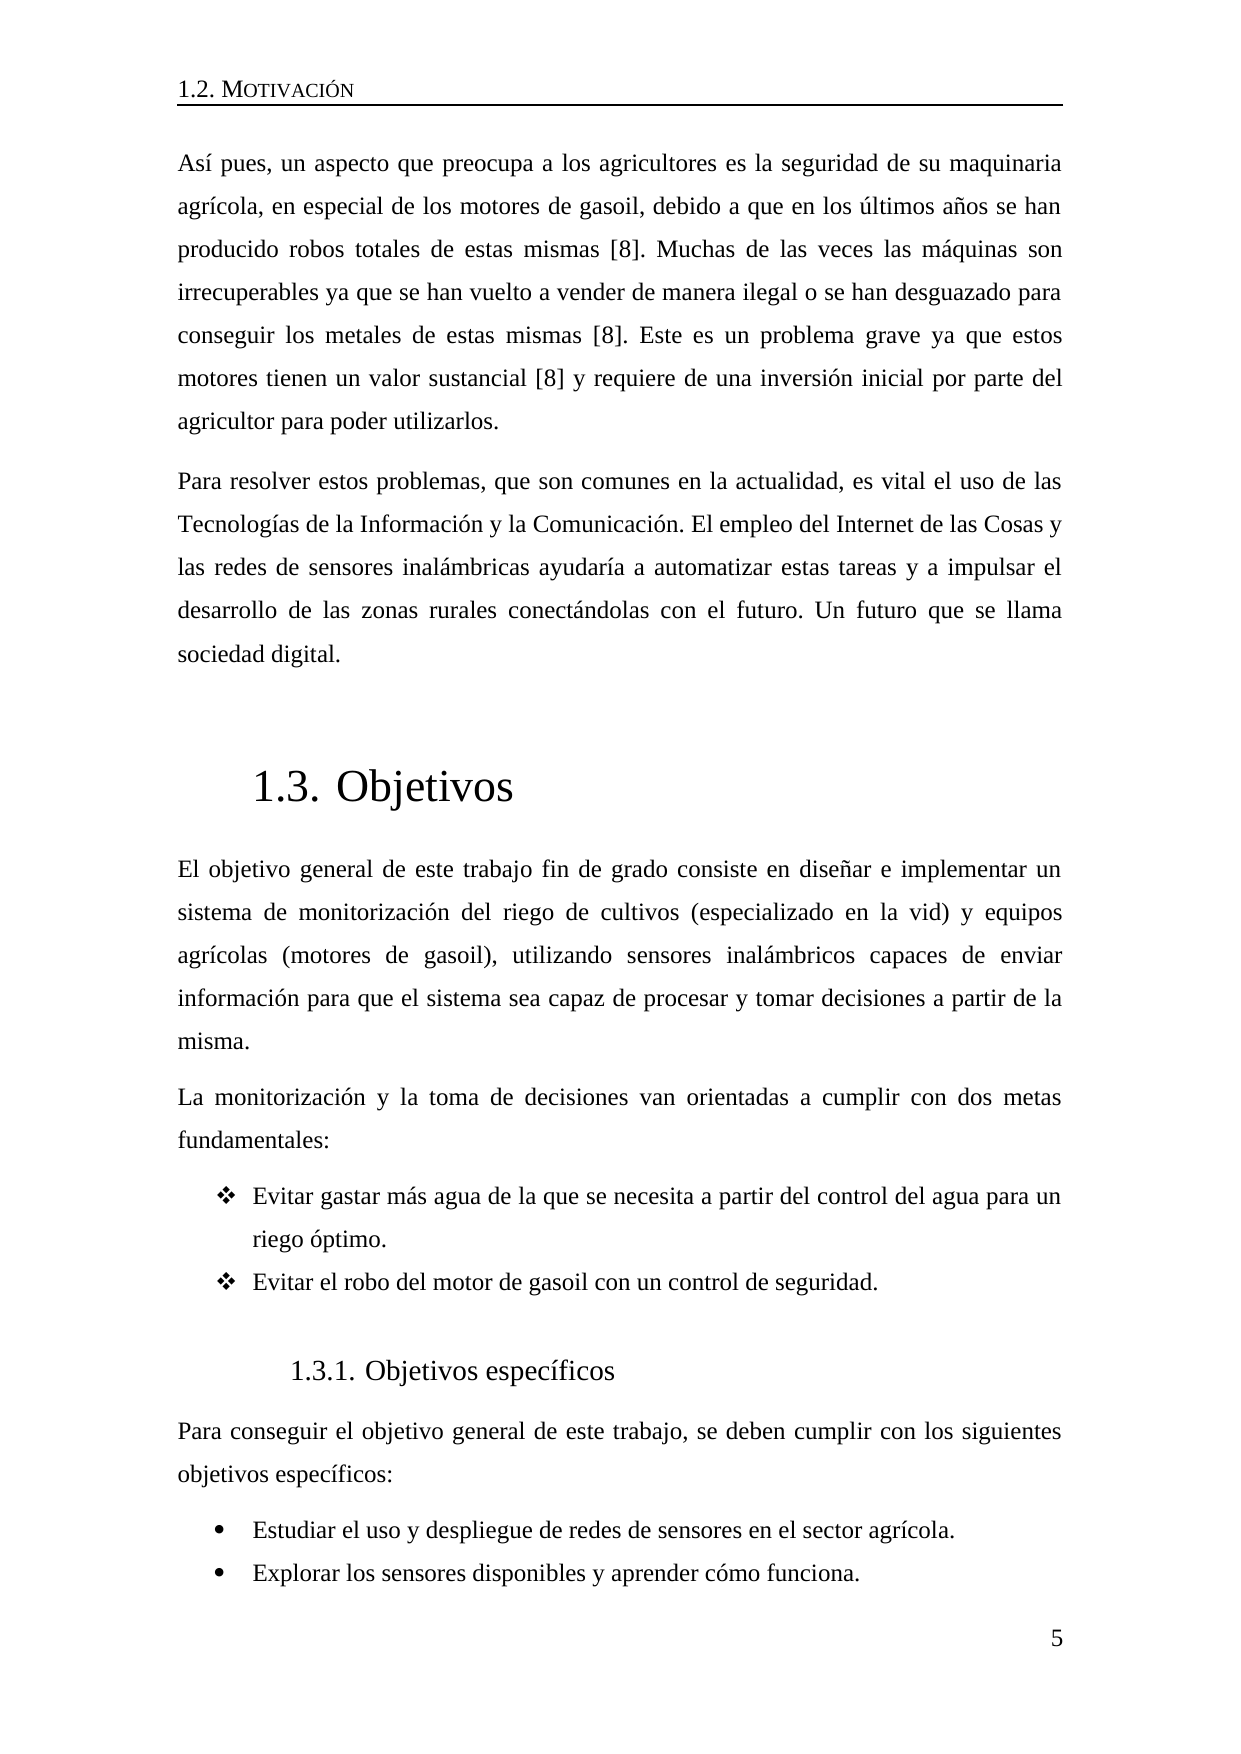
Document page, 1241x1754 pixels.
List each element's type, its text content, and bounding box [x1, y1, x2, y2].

list Objetivos específicos [290, 1353, 1063, 1387]
list Estudiar el uso y despliegue de redes de sensores en el sector agrícola. [215, 1515, 1063, 1544]
text Para conseguir el objetivo general de este trabajo, se deben cumplir con los siguientes objetivos específicos: [177, 1416, 1063, 1488]
list Objetivos [252, 758, 1063, 811]
list Evitar el robo del motor de gasoil con un control de seguridad. [215, 1267, 1063, 1296]
list Explorar los sensores disponibles y aprender cómo funciona. [215, 1558, 1063, 1587]
text Así pues, un aspecto que preocupa a los agricultores es la seguridad de su maquinaria agrícola, en especial de los motores de gasoil, debido a que en los últimos años se han producido robos totales de estas mismas [8]. Muchas de las veces las máquinas son irrecuperables ya que se han vuelto a vender de manera ilegal o se han desguazado para conseguir los metales de estas mismas [8]. Este es un problema grave ya que estos motores tienen un valor sustancial [8] y requiere de una inversión inicial por parte del agricultor para poder utilizarlos. [177, 148, 1063, 435]
text La monitorización y la toma de decisiones van orientadas a cumplir con dos metas fundamentales: [177, 1082, 1063, 1154]
list Evitar gastar más agua de la que se necesita a partir del control del agua para un riego óptimo. [215, 1181, 1063, 1253]
text El objetivo general de este trabajo fin de grado consiste en diseñar e implementar un sistema de monitorización del riego de cultivos (especializado en la vid) y equipos agrícolas (motores de gasoil), utilizando sensores inalámbricos capaces de enviar información para que el sistema sea capaz de procesar y tomar decisiones a partir de la misma. [177, 854, 1063, 1055]
text Para resolver estos problemas, que son comunes en la actualidad, es vital el uso de las Tecnologías de la Información y la Comunicación. El empleo del Internet de las Cosas y las redes de sensores inalámbricas ayudaría a automatizar estas tareas y a impulsar el desarrollo de las zonas rurales conectándolas con el futuro. Un futuro que se llama sociedad digital. [177, 466, 1063, 667]
